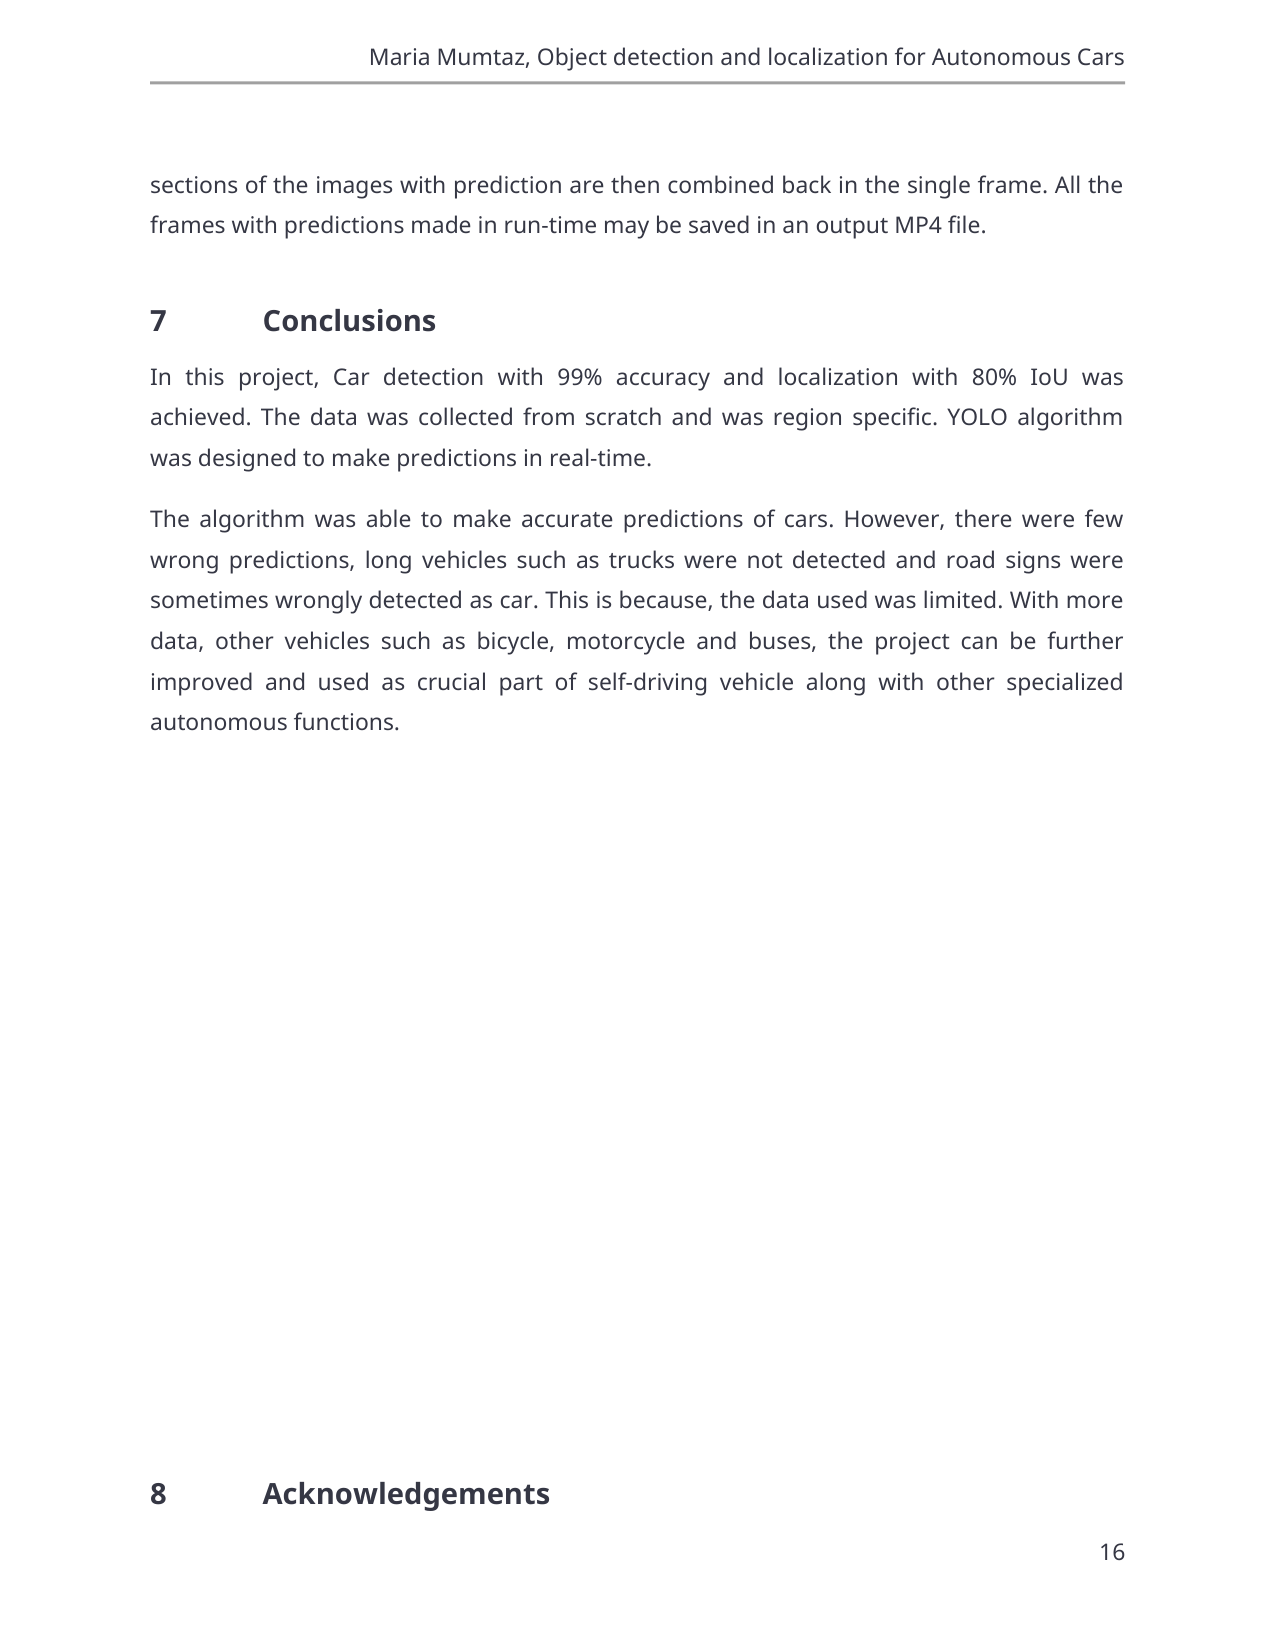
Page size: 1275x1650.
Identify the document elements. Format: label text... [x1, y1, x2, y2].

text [150, 169, 1125, 241]
text In this project, Car detection with 99% accuracy and localization with 80% IoU was achieved. The data was collected from scratch and was region specific. YOLO algorithm was designed to make predictions in real-time. [150, 361, 1125, 473]
subtitle Conclusions [150, 300, 1125, 340]
text The algorithm was able to make accurate predictions of cars. However, there were few wrong predictions, long vehicles such as trucks were not detected and road signs were sometimes wrongly detected as car. This is because, the data used was limited. With more data, other vehicles such as bicycle, motorcycle and buses, the project can be further improved and used as crucial part of self-driving vehicle along with other specialized autonomous functions. [150, 503, 1125, 738]
subtitle Acknowledgements [150, 1473, 1125, 1513]
